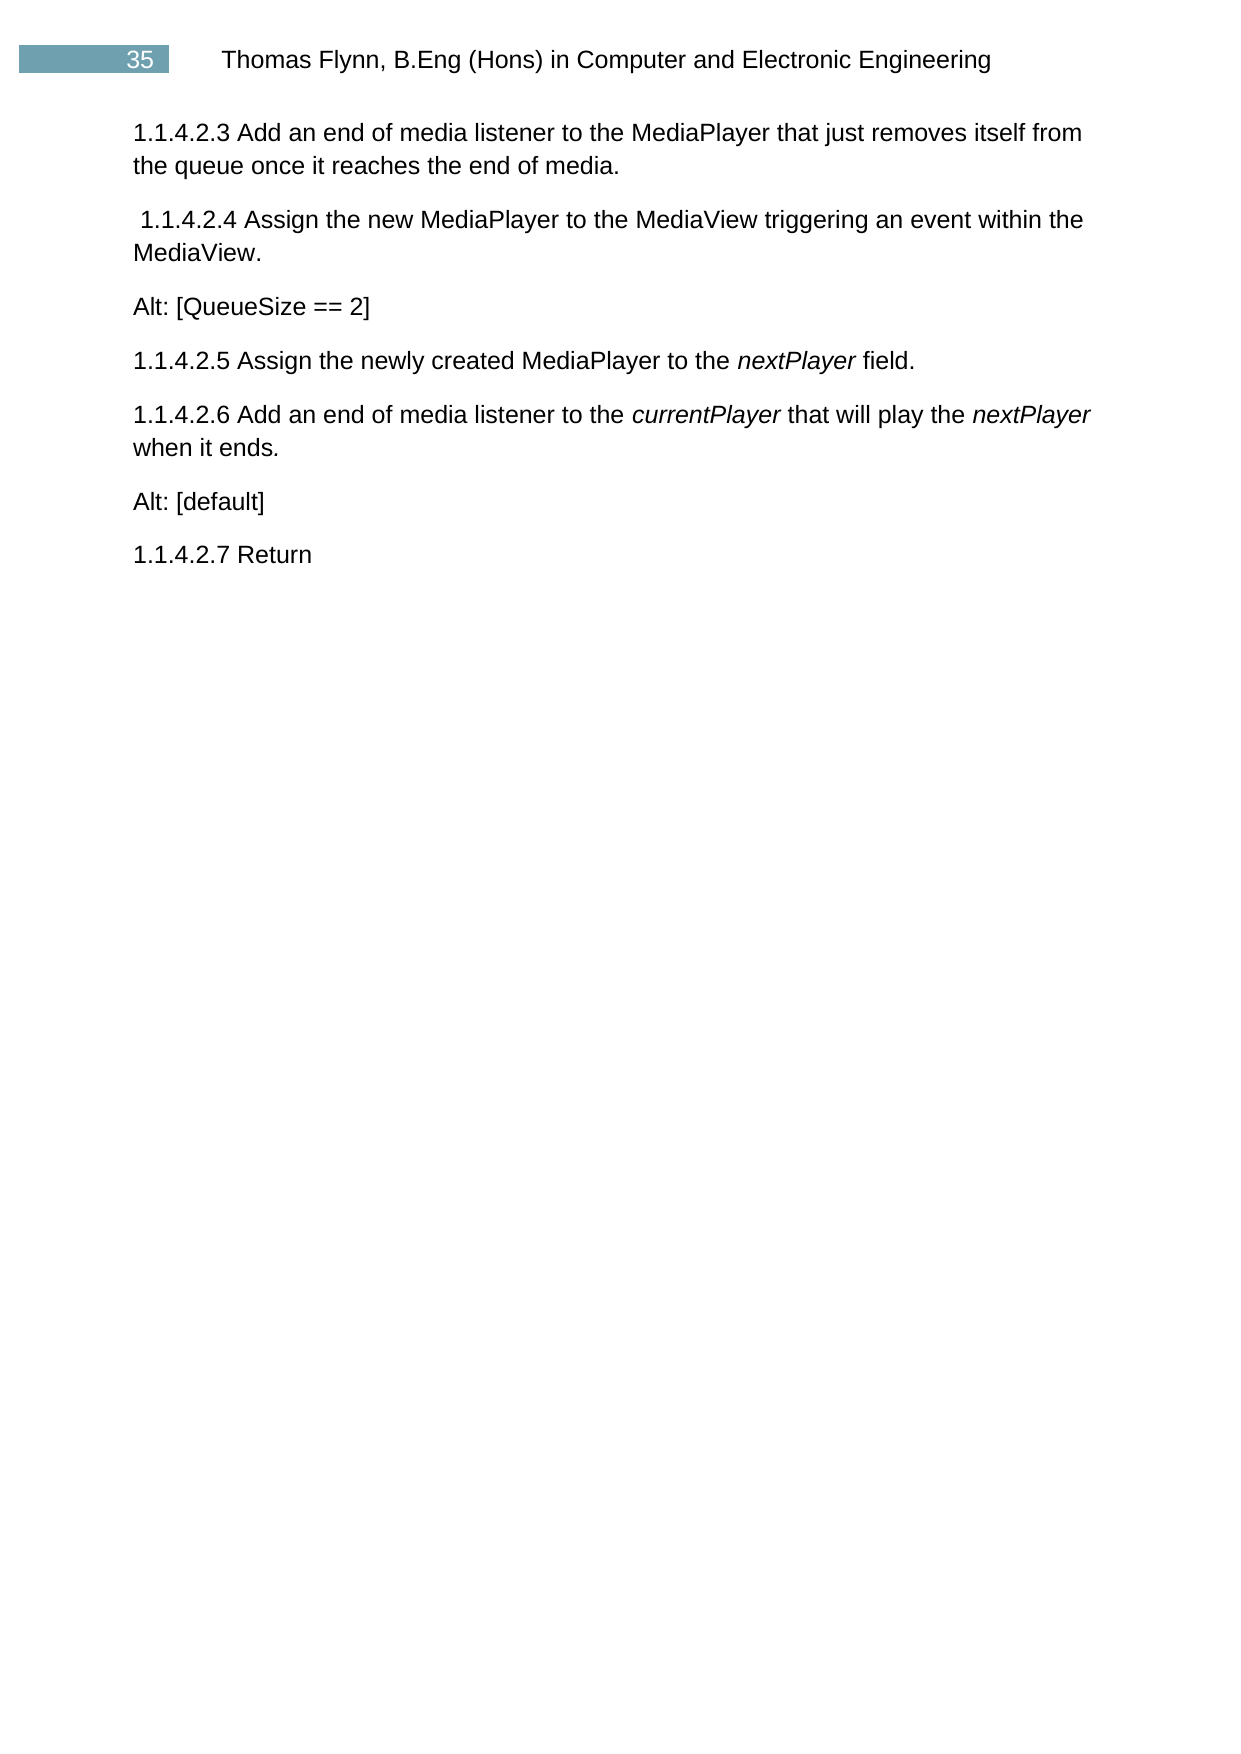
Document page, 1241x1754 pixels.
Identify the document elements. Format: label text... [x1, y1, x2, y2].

text Alt: [default] [133, 486, 1122, 515]
text 1.1.4.2.3 Add an end of media listener to the MediaPlayer that just removes itself from the queue once it reaches the end of media. [133, 118, 1122, 180]
text 1.1.4.2.7 Return [133, 540, 1122, 569]
text 1.1.4.2.5 Assign the newly created MediaPlayer to the nextPlayer field. [133, 346, 1122, 374]
text 1.1.4.2.4 Assign the new MediaPlayer to the MediaView triggering an event within the MediaView. [133, 205, 1122, 267]
text Alt: [QueueSize == 2] [133, 292, 1122, 321]
text 1.1.4.2.6 Add an end of media listener to the currentPlayer that will play the nextPlayer when it ends. [133, 399, 1122, 461]
